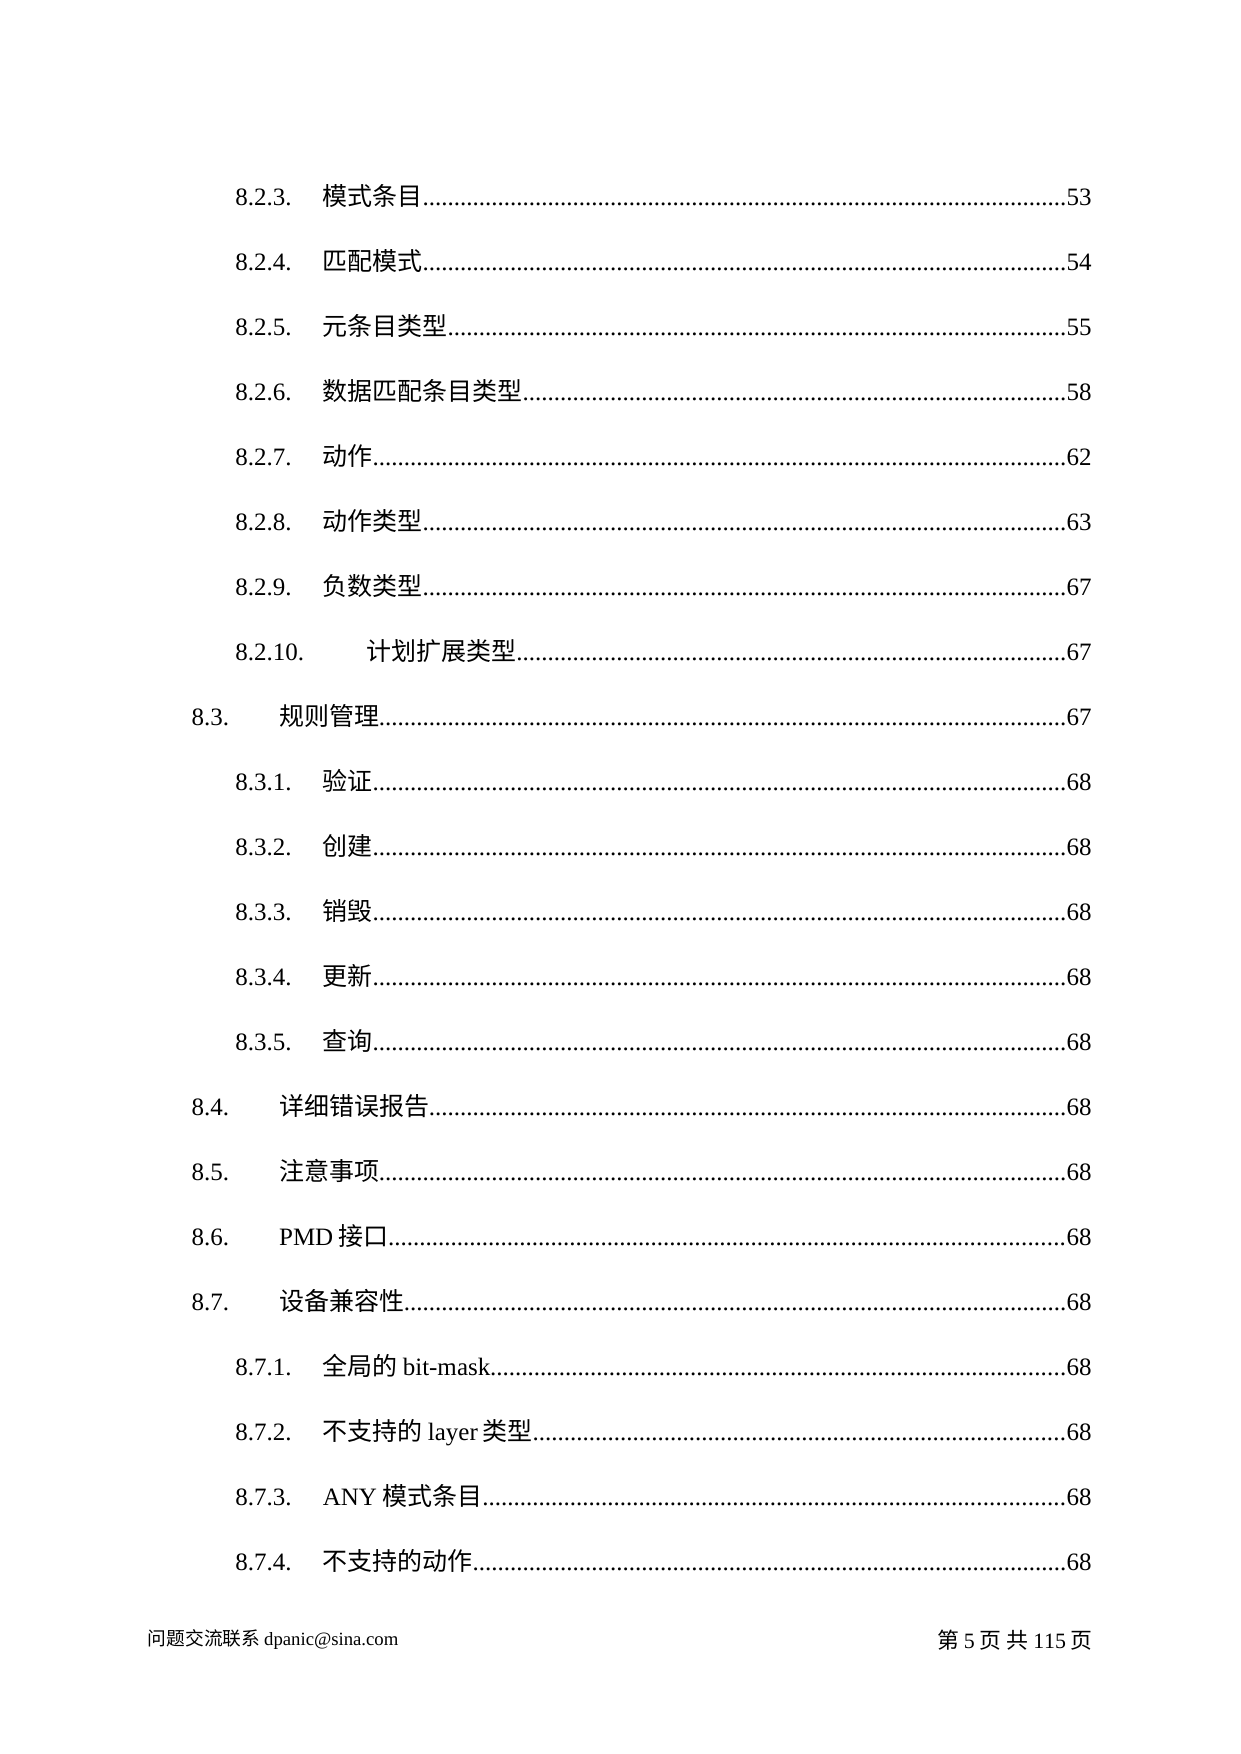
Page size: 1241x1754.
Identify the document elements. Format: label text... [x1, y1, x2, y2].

text 8.2.10. 计划扩展类型 67 [235, 617, 1092, 682]
text 8.2.8. 动作类型 63 [235, 487, 1092, 552]
text 8.4. 详细错误报告 68 [191, 1072, 1092, 1137]
text 8.2.9. 负数类型 67 [235, 552, 1092, 617]
text 8.3.1. 验证 68 [235, 747, 1092, 812]
text 8.2.7. 动作 62 [235, 422, 1092, 487]
text 8.7. 设备兼容性 68 [191, 1267, 1092, 1332]
text 8.7.3. ANY 模式条目 68 [235, 1462, 1092, 1527]
text 8.3.5. 查询 68 [235, 1007, 1092, 1072]
text 8.3. 规则管理 67 [191, 682, 1092, 747]
text 8.3.2. 创建 68 [235, 812, 1092, 877]
text 8.5. 注意事项 68 [191, 1137, 1092, 1202]
text 8.6. PMD接口 68 [191, 1202, 1092, 1267]
text 8.2.6. 数据匹配条目类型 58 [235, 357, 1092, 422]
text 8.2.3. 模式条目 53 [235, 162, 1092, 227]
text 8.2.4. 匹配模式 54 [235, 227, 1092, 292]
text 8.7.4. 不支持的动作 68 [235, 1527, 1092, 1592]
text 8.3.3. 销毁 68 [235, 877, 1092, 942]
text 8.2.5. 元条目类型 55 [235, 292, 1092, 357]
text 8.7.2. 不支持的layer类型 68 [235, 1397, 1092, 1462]
text 8.3.4. 更新 68 [235, 942, 1092, 1007]
text 8.7.1. 全局的bit-mask 68 [235, 1332, 1092, 1397]
